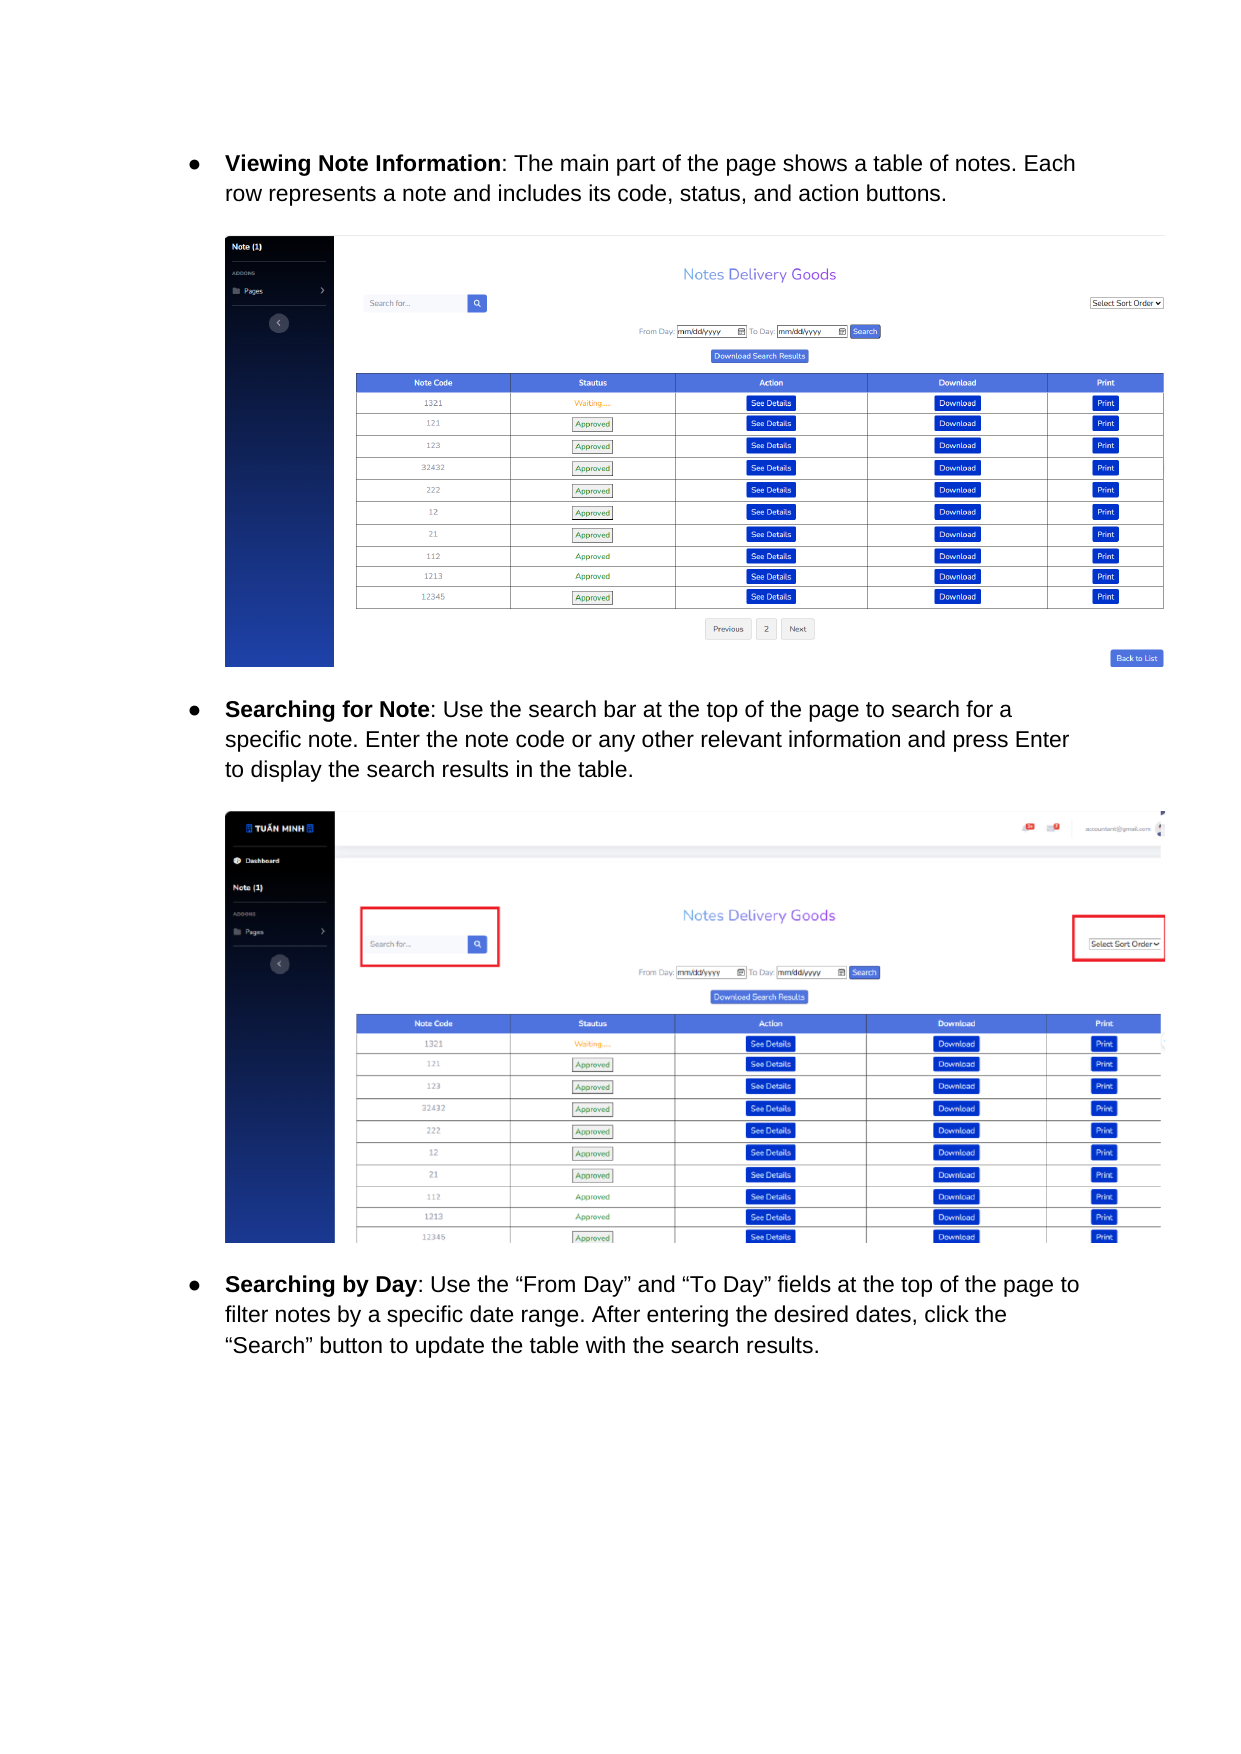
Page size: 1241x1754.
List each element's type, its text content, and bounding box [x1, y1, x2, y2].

picture [225, 235, 1166, 667]
picture [225, 811, 1166, 1243]
list Searching by Day: Use the “From Day” and “To Day” fields at the top of the page to filter notes by a specific date range. After entering the desired dates, click the “Search” button to update the table with the search results. [187, 1271, 1090, 1358]
list Viewing Note Information: The main part of the page shows a table of notes. Each row represents a note and includes its code, status, and action buttons. [187, 150, 1090, 207]
list Searching for Note: Use the search bar at the top of the page to search for a specific note. Enter the note code or any other relevant information and press Enter to display the search results in the table. [187, 696, 1090, 782]
